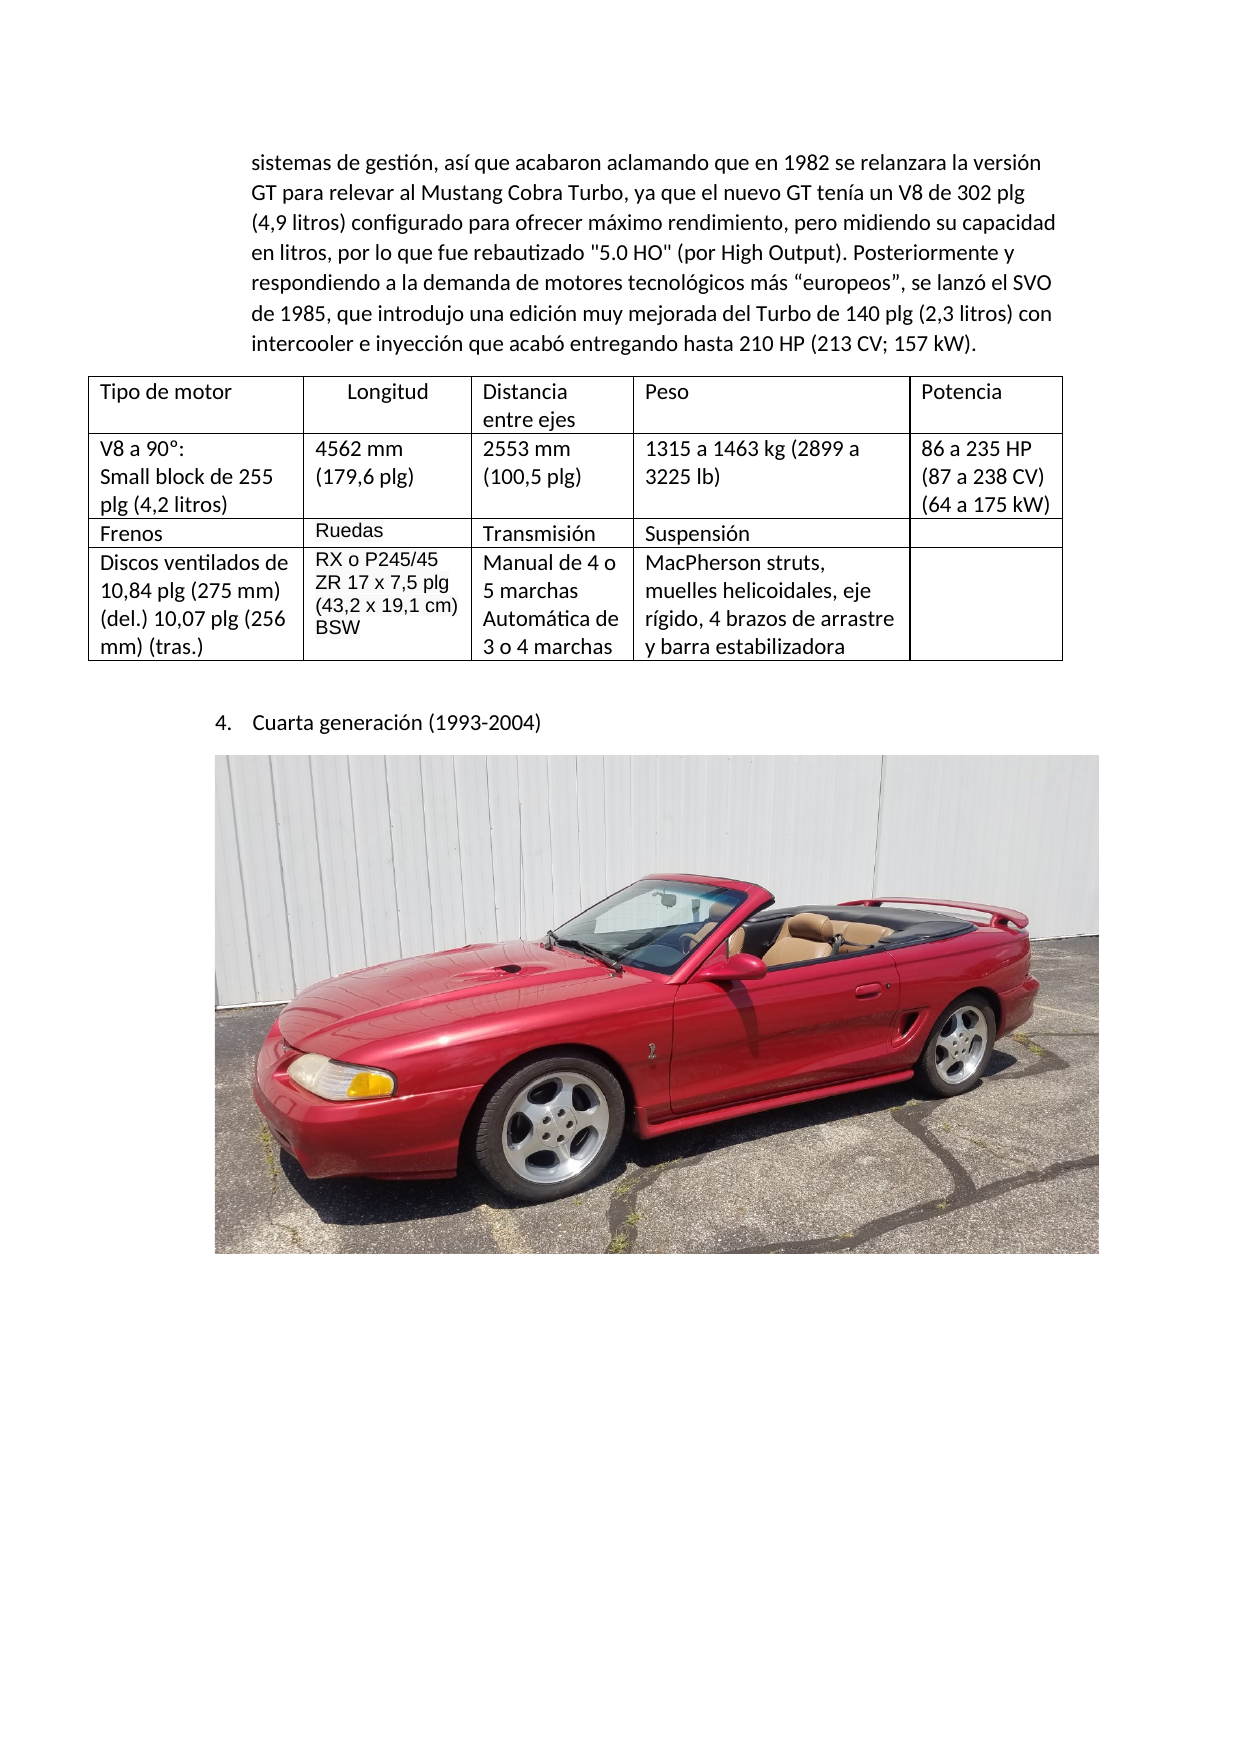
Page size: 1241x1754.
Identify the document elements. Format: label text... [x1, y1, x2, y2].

table_cell [911, 548, 1062, 660]
table_cell RX o P245/45 ZR 17 x 7,5 plg (43,2 x 19,1 cm) BSW [304, 548, 471, 660]
table_cell 2553 mm (100,5 plg) [472, 434, 633, 518]
table_header Distancia entre ejes [472, 377, 633, 433]
table_cell Ruedas [304, 519, 471, 547]
table_cell V8 a 90º: Small block de 255 plg (4,2 litros) [89, 434, 303, 518]
table_header Potencia [911, 377, 1062, 433]
table_cell MacPherson struts, muelles helicoidales, eje rígido, 4 brazos de arrastre y barra estabilizadora [634, 548, 909, 660]
table_cell Discos ventilados de 10,84 plg (275 mm) (del.) 10,07 plg (256 mm) (tras.) [89, 548, 303, 660]
picture [214, 755, 1099, 1254]
table_cell 86 a 235 HP (87 a 238 CV) (64 a 175 kW) [911, 434, 1062, 518]
table_cell Manual de 4 o 5 marchas Automática de 3 o 4 marchas [472, 548, 633, 660]
table_cell [911, 519, 1062, 547]
table_cell Frenos [89, 519, 303, 547]
table_cell Suspensión [634, 519, 909, 547]
table_cell Transmisión [472, 519, 633, 547]
table_cell 4562 mm (179,6 plg) [304, 434, 471, 518]
list Cuarta generación (1993-2004) [215, 708, 1063, 736]
table_header Peso [634, 377, 909, 433]
table_header Longitud [304, 377, 471, 433]
table_header Tipo de motor [89, 377, 303, 433]
table_cell 1315 a 1463 kg (2899 a 3225 lb) [634, 434, 909, 518]
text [251, 148, 1063, 357]
